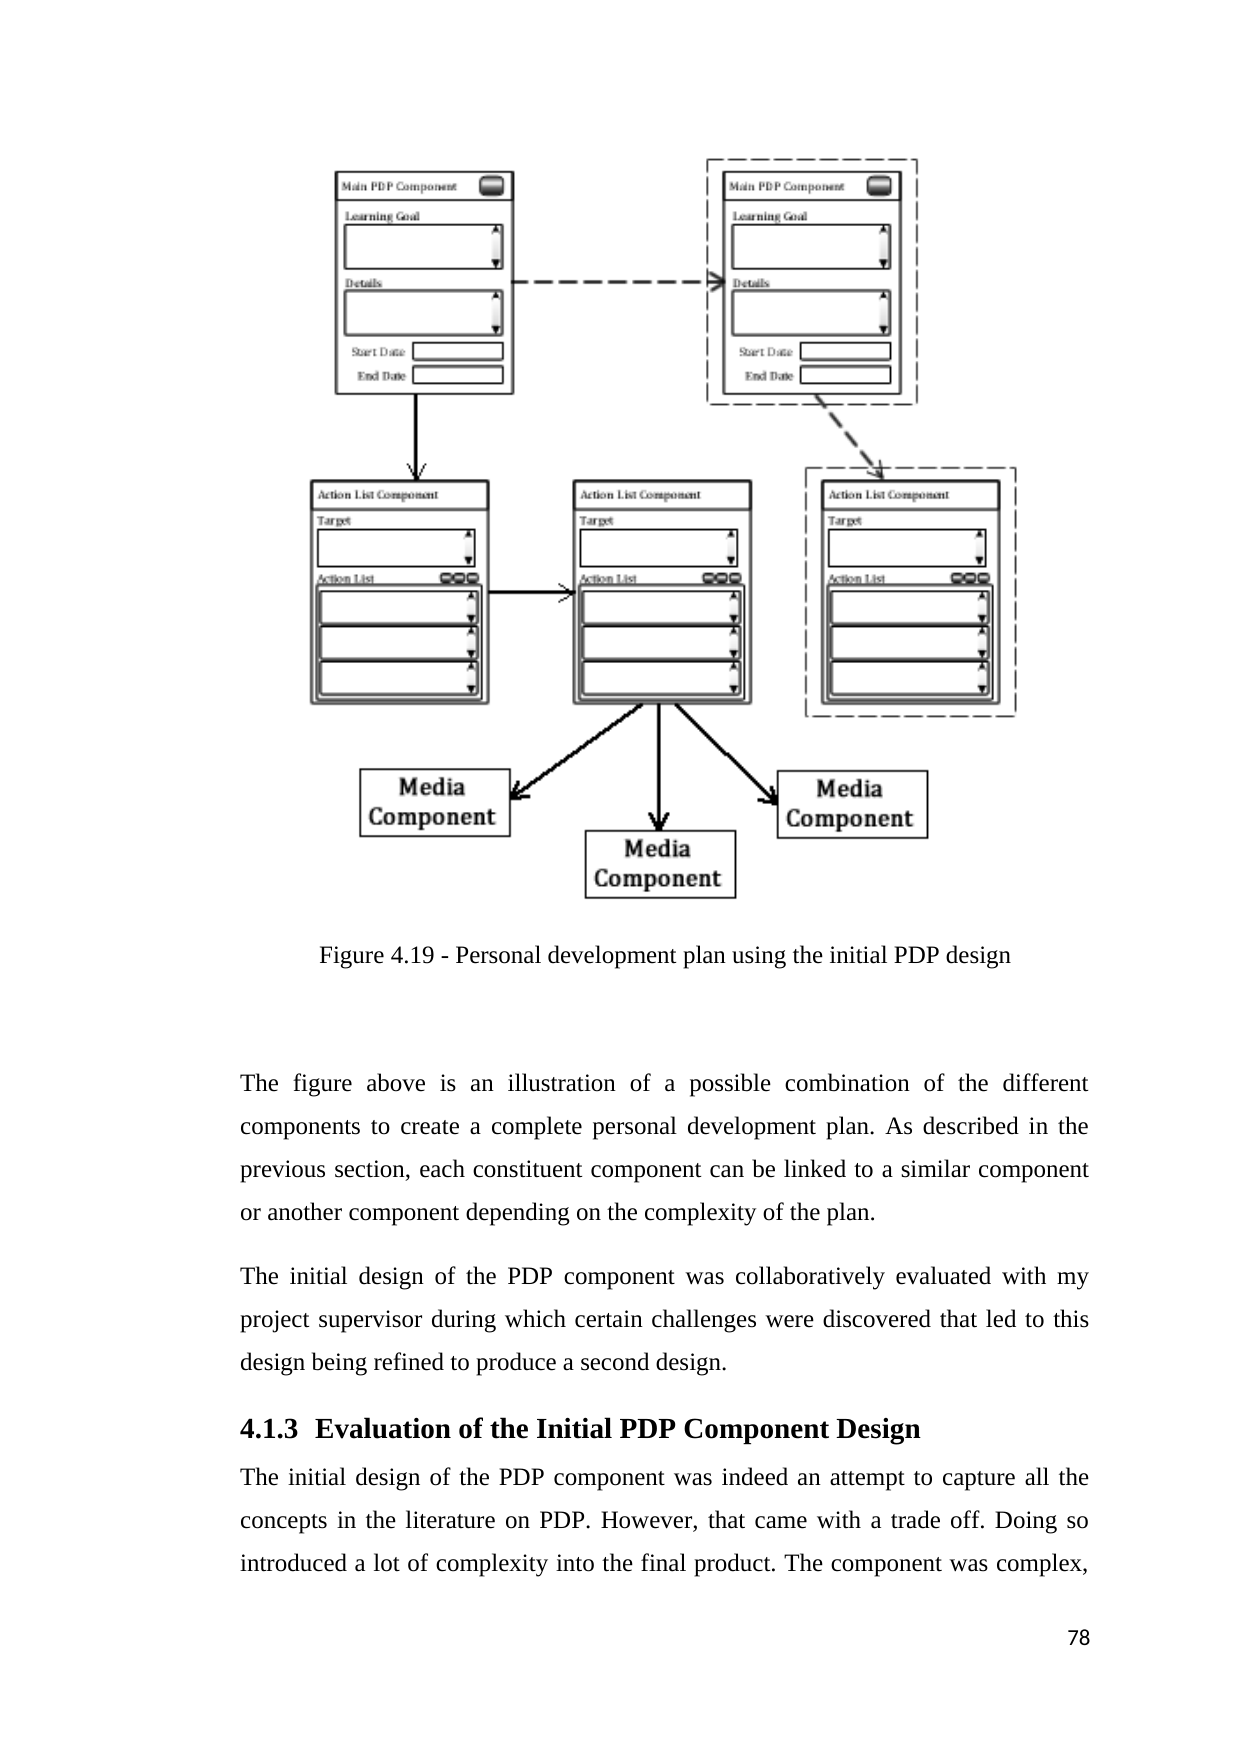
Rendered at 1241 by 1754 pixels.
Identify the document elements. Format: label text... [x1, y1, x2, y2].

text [240, 1462, 1090, 1577]
text The figure above is an illustration of a possible combination of the different components to create a complete personal development plan. As described in the previous section, each constituent component can be linked to a similar component or another component depending on the complexity of the plan. [240, 1068, 1090, 1226]
subtitle 4.1.3 Evaluation of the Initial PDP Component Design [240, 1411, 1090, 1445]
text The initial design of the PDP component was collaboratively evaluated with my project supervisor during which certain challenges were discovered that led to this design being refined to produce a second design. [240, 1261, 1090, 1376]
picture [301, 150, 1030, 906]
